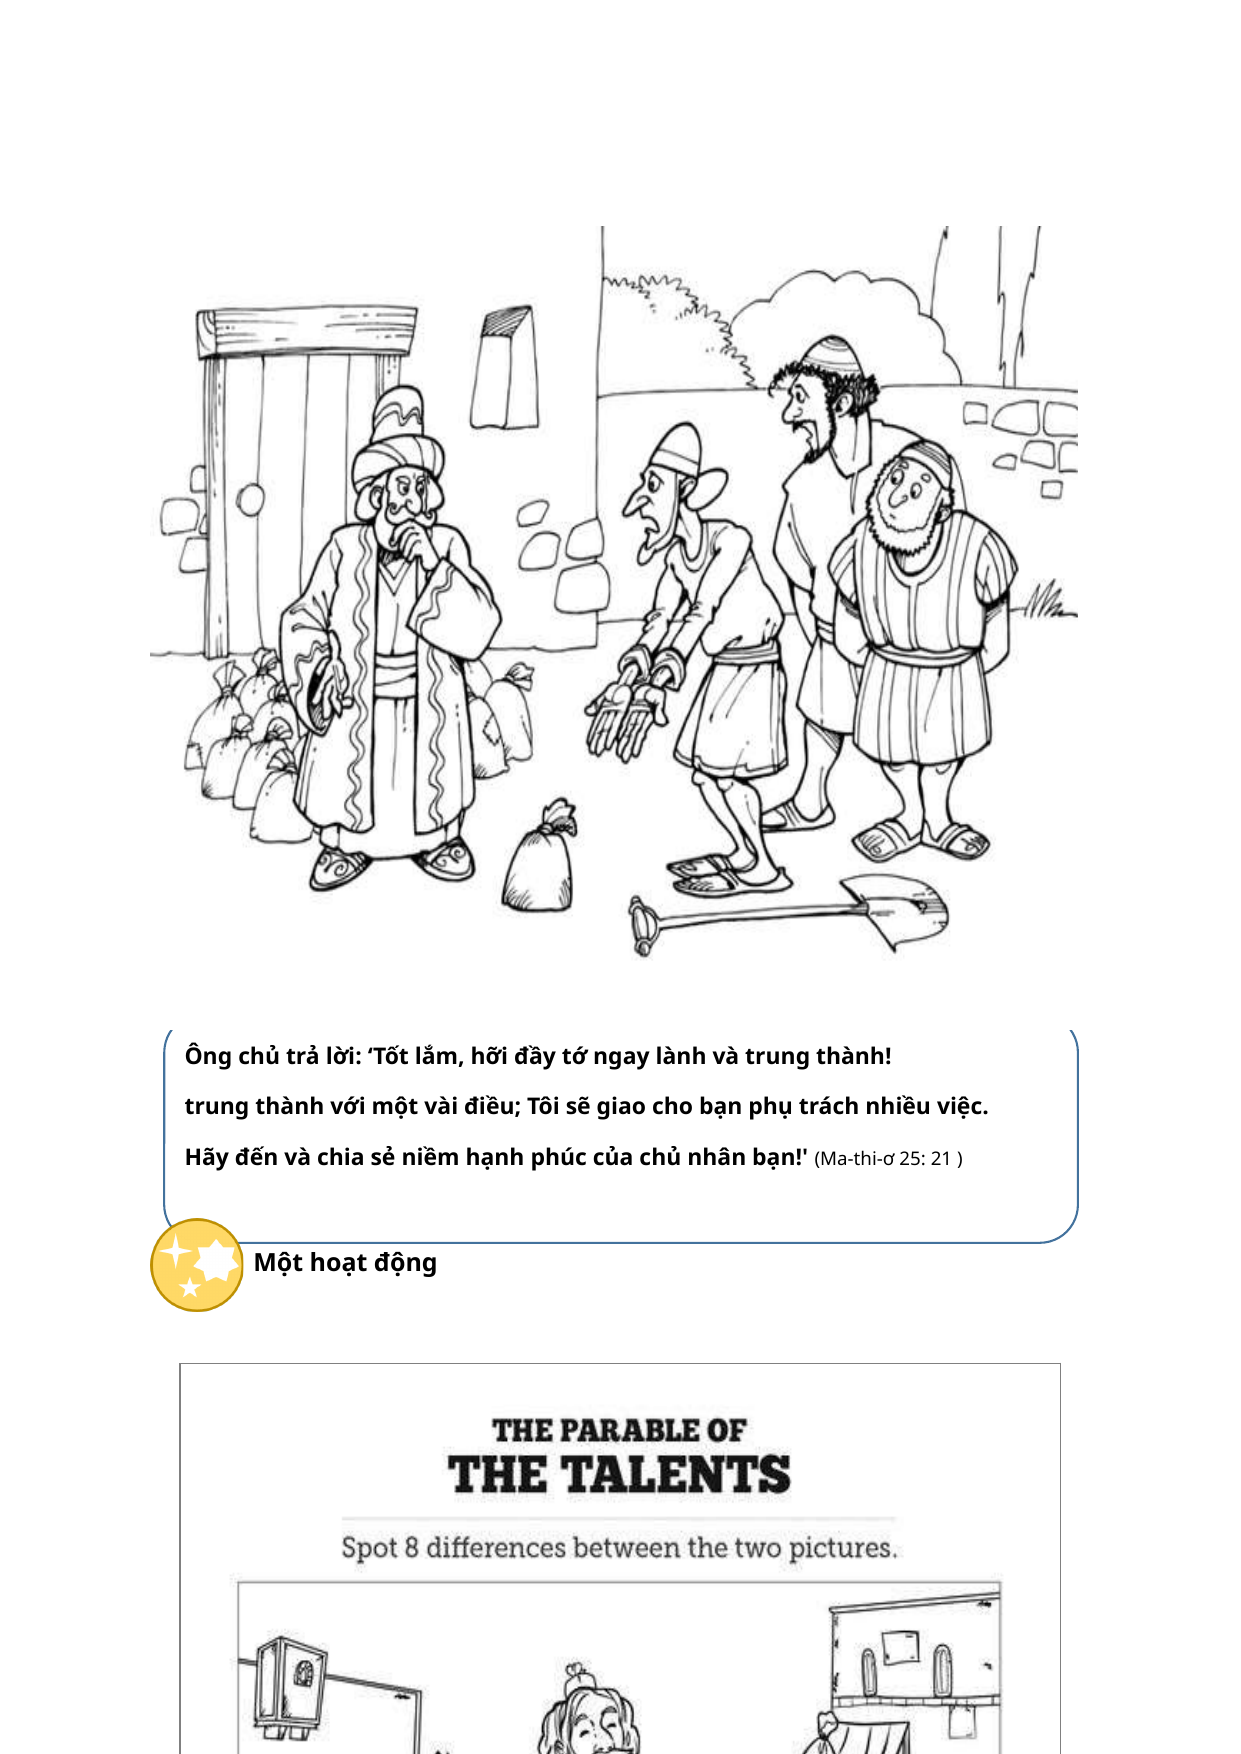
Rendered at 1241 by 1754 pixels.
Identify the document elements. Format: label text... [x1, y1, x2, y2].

text Ông chủ trả lời: ‘Tốt lắm, hỡi đầy tớ ngay lành và trung thành! [150, 1040, 1090, 1071]
picture [150, 226, 1078, 1030]
text Hãy đến và chia sẻ niềm hạnh phúc của chủ nhân bạn!' (Ma-thi-ơ 25: 21 ) [150, 1141, 1090, 1172]
picture [150, 1218, 244, 1312]
text Một hoạt động [244, 1244, 1090, 1278]
picture [181, 1364, 1060, 1754]
text trung thành với một vài điều; Tôi sẽ giao cho bạn phụ trách nhiều việc. [150, 1090, 1090, 1121]
